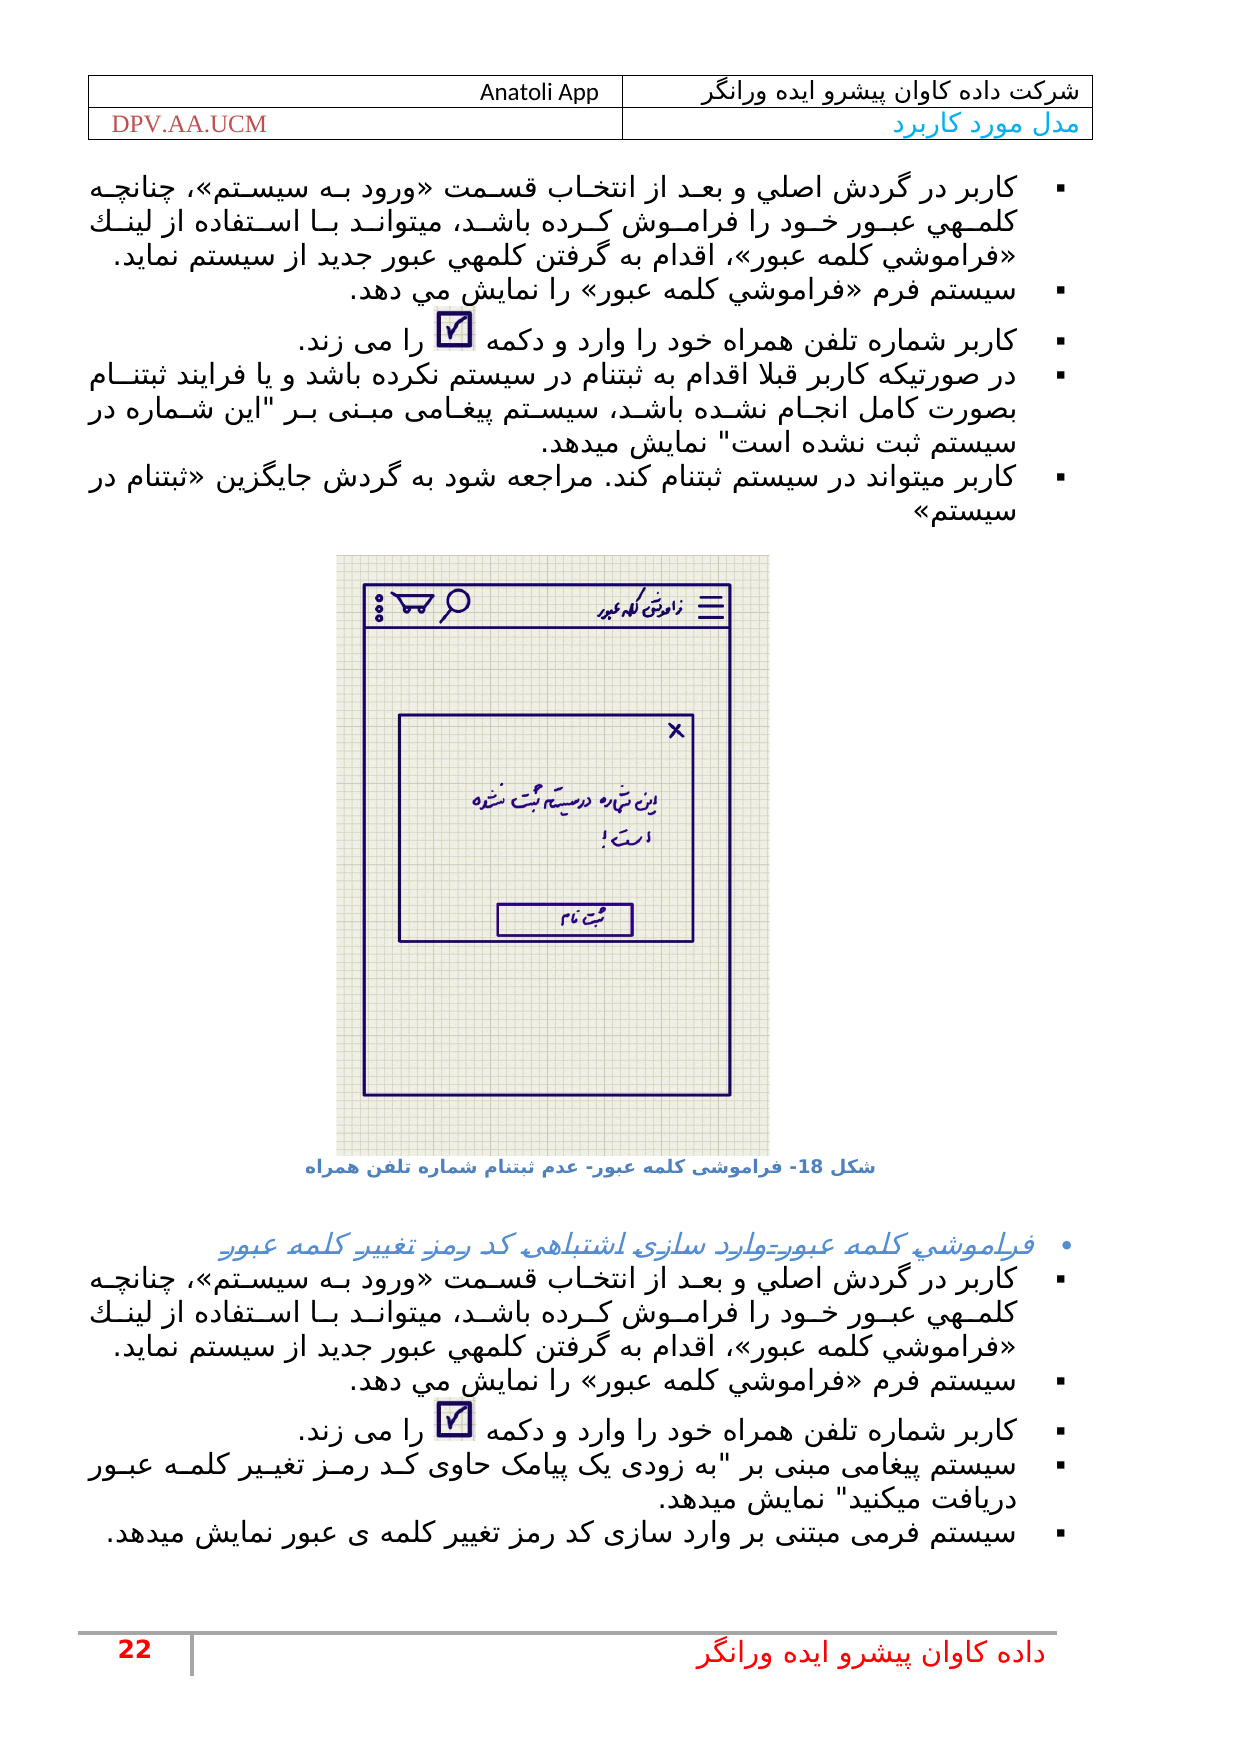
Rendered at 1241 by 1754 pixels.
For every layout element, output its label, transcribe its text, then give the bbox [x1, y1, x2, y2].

list كاربر شماره تلفن همراه خود را وارد و دکمه را می زند. [89, 1397, 1055, 1448]
list كاربر در گردش اصلي و بعد از انتخاب قسمت «ورود به سيستم»، چنانچه كلمهي عبور خود را فراموش كرده باشد، ميتواند با استفاده از لينك «فراموشي كلمه عبور»، اقدام به گرفتن كلمهي عبور جديد از سيستم نمايد. [89, 171, 1055, 273]
list كاربر در گردش اصلي و بعد از انتخاب قسمت «ورود به سيستم»، چنانچه كلمهي عبور خود را فراموش كرده باشد، ميتواند با استفاده از لينك «فراموشي كلمه عبور»، اقدام به گرفتن كلمهي عبور جديد از سيستم نمايد. [89, 1261, 1055, 1363]
list سيستم فرم «فراموشي كلمه عبور» را نمايش مي دهد. [89, 1363, 1055, 1397]
picture [433, 306, 476, 351]
picture [336, 555, 770, 1156]
list در صورتیکه کاربر قبلا اقدام به ثبتنام در سیستم نکرده باشد و یا فرایند ثبتنام بصورت کامل انجام نشده باشد، سيستم پیغامی مبنی بر "این شماره در سیستم ثبت نشده است" نمایش میدهد. [89, 357, 1055, 459]
text شکل 18- فراموشی کلمه عبور- عدم ثبتنام شماره تلفن همراه [89, 1156, 1092, 1178]
subtitle فراموشي كلمه عبور-وارد سازی اشتباهی کد رمز تغییر کلمه عبور [89, 1227, 1063, 1261]
list سيستم فرم «فراموشي كلمه عبور» را نمايش مي دهد. [89, 273, 1055, 307]
picture [433, 1397, 476, 1441]
list كاربر شماره تلفن همراه خود را وارد و دکمه را می زند. [89, 307, 1055, 357]
list کاربر میتواند در سیستم ثبتنام کند. مراجعه شود به گردش جایگزین «ثبتنام در سیستم» [89, 459, 1055, 527]
list سيستم پیغامی مبنی بر "به زودی یک پیامک حاوی کد رمز تغییر کلمه عبور دریافت میکنید" نمایش میدهد. [89, 1448, 1055, 1516]
list سیستم فرمی مبتنی بر وارد سازی کد رمز تغییر کلمه ی عبور نمایش میدهد. [89, 1516, 1055, 1549]
